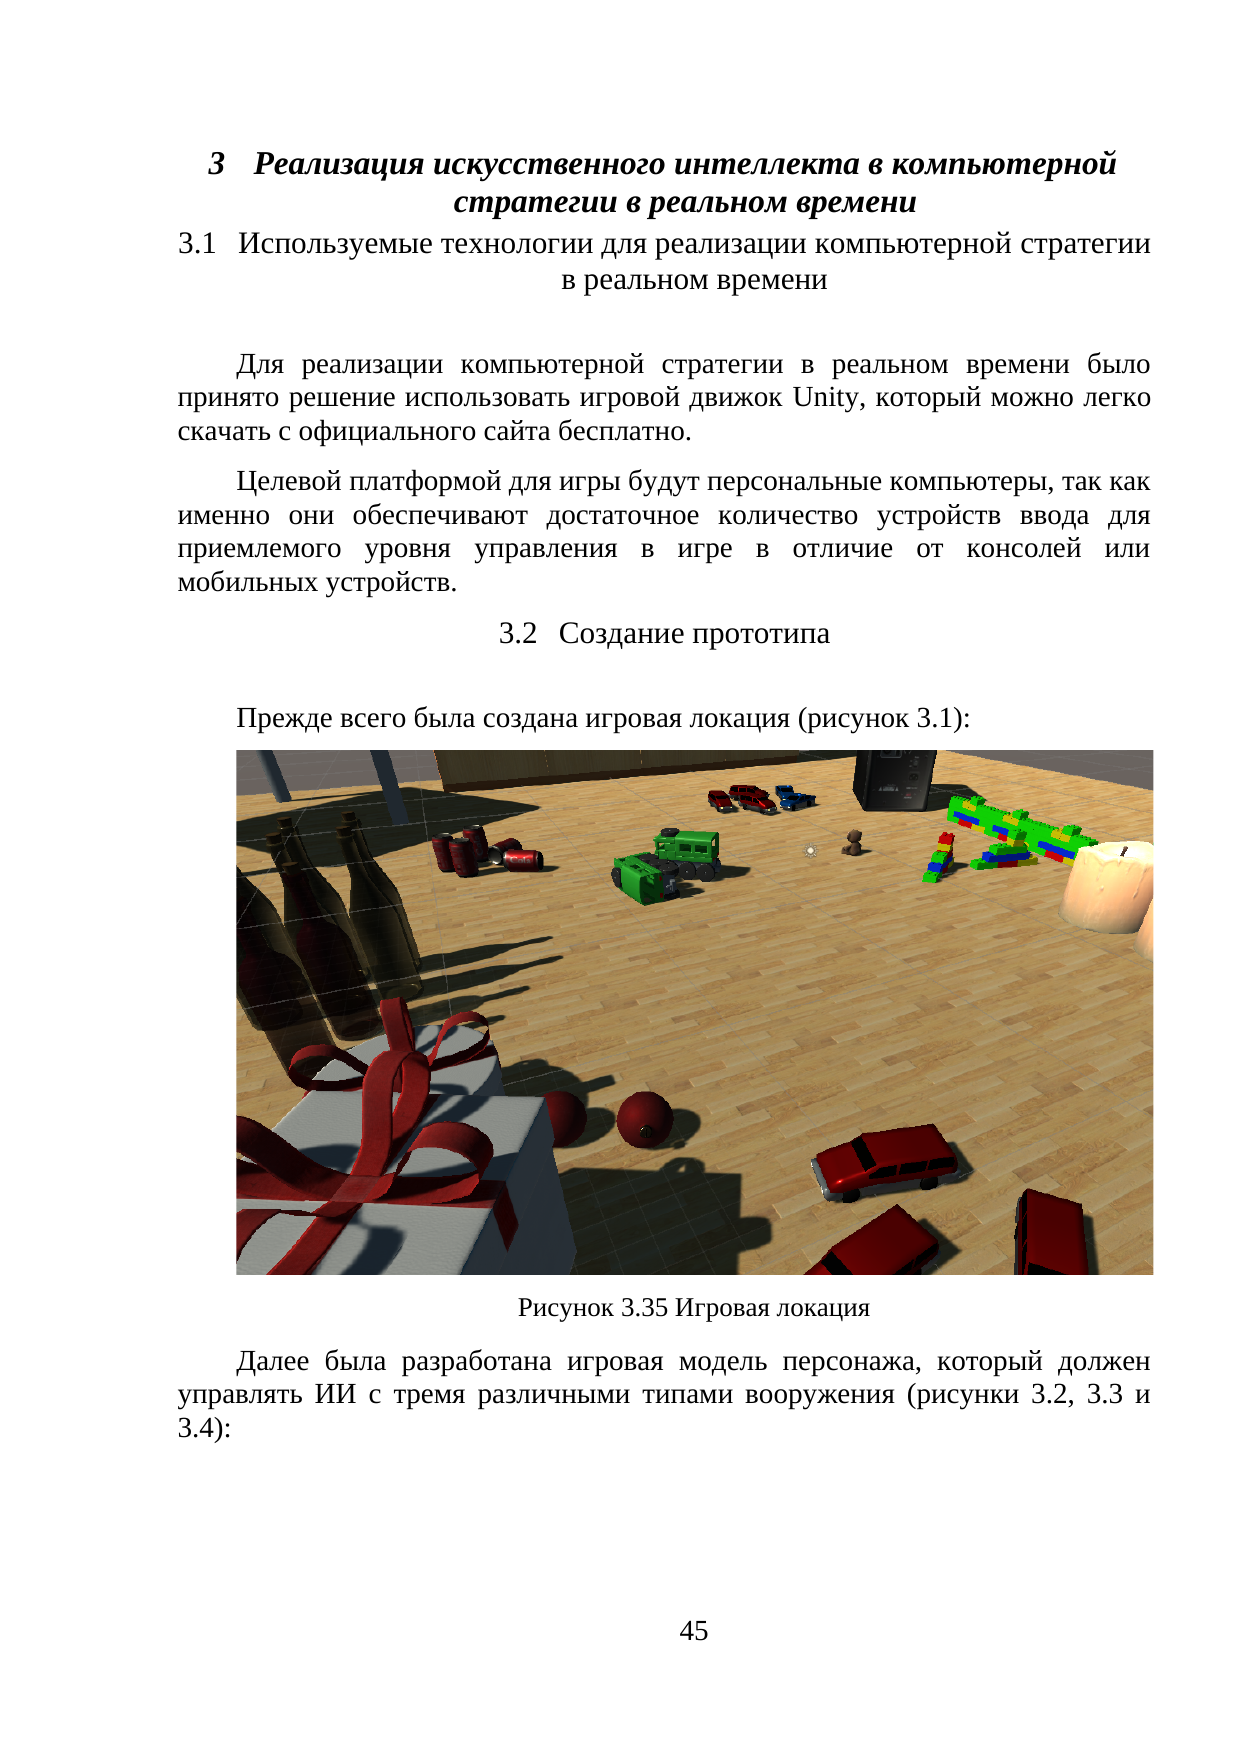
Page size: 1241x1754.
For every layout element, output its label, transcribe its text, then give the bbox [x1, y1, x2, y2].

text Целевой платформой для игры будут персональные компьютеры, так как именно они обеспечивают достаточное количество устройств ввода для приемлемого уровня управления в игре в отличие от консолей или мобильных устройств. [177, 463, 1152, 597]
text Далее была разработана игровая модель персонажа, который должен управлять ИИ с тремя различными типами вооружения (рисунки 3.2, 3.3 и 3.4): [177, 1343, 1152, 1443]
text Прежде всего была создана игровая локация (рисунок 3.1): [177, 700, 1152, 734]
subtitle Реализация искусственного интеллекта в компьютерной стратегии в реальном времени [177, 143, 1152, 220]
text Для реализации компьютерной стратегии в реальном времени было принято решение использовать игровой движок Unity, который можно легко скачать с официального сайта бесплатно. [177, 346, 1152, 447]
subtitle Создание прототипа [177, 614, 1152, 650]
subtitle Используемые технологии для реализации компьютерной стратегии в реальном времени [177, 224, 1152, 296]
picture [236, 750, 1154, 1275]
